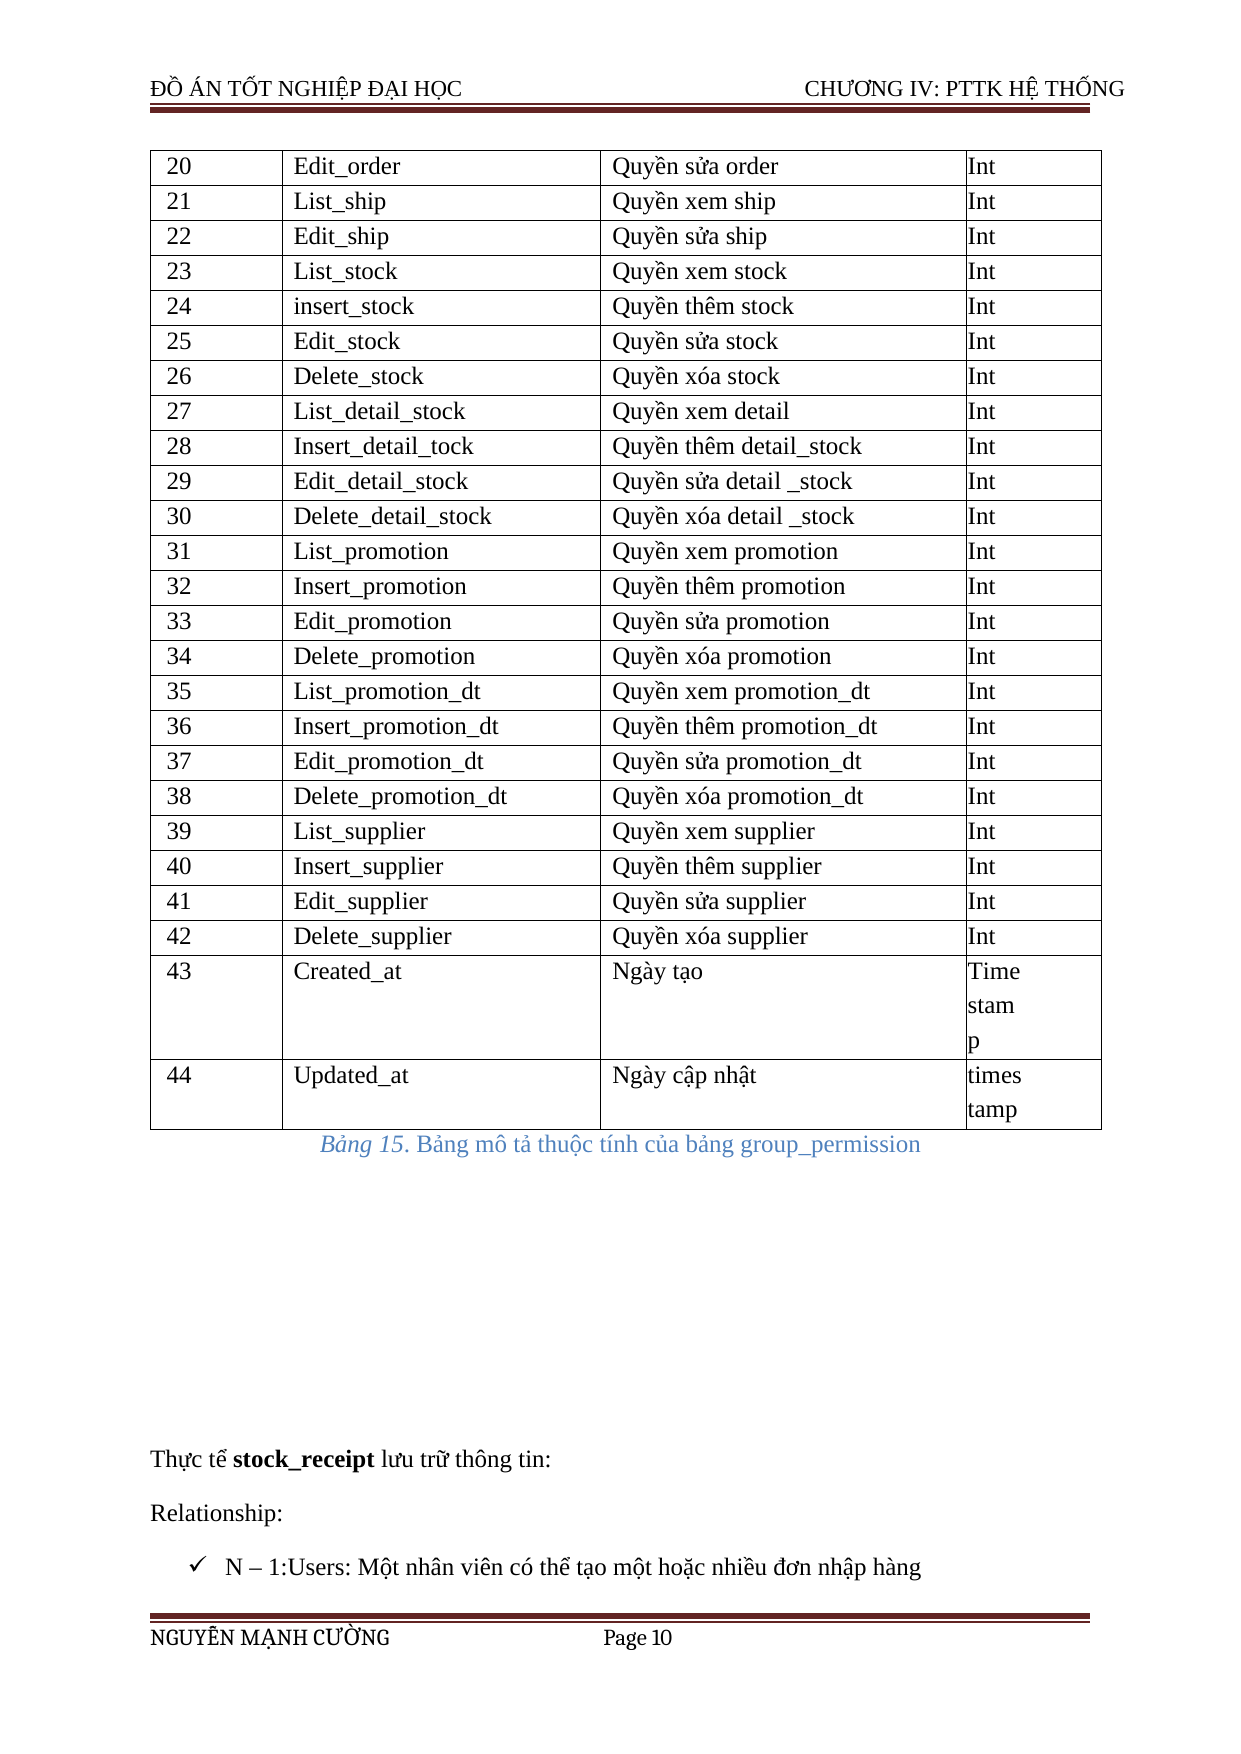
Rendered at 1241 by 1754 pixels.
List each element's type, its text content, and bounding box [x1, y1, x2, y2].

table_cell Created_at [283, 956, 600, 1059]
table_cell Int [967, 291, 1101, 325]
table_cell Quyền sửa detail _stock [601, 466, 966, 500]
table_cell 39 [151, 816, 282, 850]
table_cell Int [967, 851, 1101, 885]
text Relationship: [150, 1498, 1090, 1527]
text Bảng 15. Bảng mô tả thuộc tính của bảng group_permission [150, 1130, 1090, 1158]
table_cell Edit_detail_stock [283, 466, 600, 500]
table_cell Int [967, 606, 1101, 640]
table_cell Quyền xóa stock [601, 361, 966, 395]
table_cell Ngày tạo [601, 956, 966, 1059]
table_cell Delete_stock [283, 361, 600, 395]
table_cell 32 [151, 571, 282, 605]
table_cell Quyền thêm promotion_dt [601, 711, 966, 745]
table_cell Edit_promotion_dt [283, 746, 600, 780]
table_cell 21 [151, 186, 282, 220]
table_cell Int [967, 431, 1101, 465]
table_cell List_detail_stock [283, 396, 600, 430]
table_cell Insert_detail_tock [283, 431, 600, 465]
table_cell Quyền sửa stock [601, 326, 966, 360]
table_cell 20 [151, 151, 282, 185]
table_cell Insert_supplier [283, 851, 600, 885]
table_cell Delete_detail_stock [283, 501, 600, 535]
table_cell Int [967, 501, 1101, 535]
table_cell Int [967, 746, 1101, 780]
table_cell Delete_supplier [283, 921, 600, 955]
table_cell 25 [151, 326, 282, 360]
table_cell Delete_promotion_dt [283, 781, 600, 815]
table_cell Quyền xóa detail _stock [601, 501, 966, 535]
table_cell 38 [151, 781, 282, 815]
table_cell Int [967, 186, 1101, 220]
table_cell Quyền xem ship [601, 186, 966, 220]
table_cell 33 [151, 606, 282, 640]
table_cell Int [967, 921, 1101, 955]
table_cell Quyền thêm detail_stock [601, 431, 966, 465]
table_cell Int [967, 256, 1101, 290]
table_cell Int [967, 151, 1101, 185]
table_cell 44 [151, 1060, 282, 1128]
table_cell 23 [151, 256, 282, 290]
table_cell Quyền xóa promotion [601, 641, 966, 675]
text Thực tể stock_receipt lưu trữ thông tin: [150, 1444, 1090, 1473]
table_cell Quyền sửa ship [601, 221, 966, 255]
table_cell 43 [151, 956, 282, 1059]
table_cell Edit_ship [283, 221, 600, 255]
table_cell Ngày cập nhật [601, 1060, 966, 1128]
table_cell Int [967, 711, 1101, 745]
table_cell List_promotion_dt [283, 676, 600, 710]
table_cell Insert_promotion [283, 571, 600, 605]
list N – 1:Users: Một nhân viên có thể tạo một hoặc nhiều đơn nhập hàng [187, 1552, 1090, 1581]
table_cell 26 [151, 361, 282, 395]
table_cell List_supplier [283, 816, 600, 850]
table_cell Int [967, 886, 1101, 920]
table_cell List_ship [283, 186, 600, 220]
table_cell Quyền xem supplier [601, 816, 966, 850]
table_cell Quyền sửa supplier [601, 886, 966, 920]
table_cell Delete_promotion [283, 641, 600, 675]
table_cell 29 [151, 466, 282, 500]
table_cell 37 [151, 746, 282, 780]
table_cell 40 [151, 851, 282, 885]
table_cell 41 [151, 886, 282, 920]
table_cell Edit_supplier [283, 886, 600, 920]
table_cell Quyền thêm stock [601, 291, 966, 325]
table_cell Quyền xem stock [601, 256, 966, 290]
table_cell Edit_promotion [283, 606, 600, 640]
table_cell List_promotion [283, 536, 600, 570]
table_cell Int [967, 326, 1101, 360]
table_cell Quyền sửa promotion_dt [601, 746, 966, 780]
table_cell Int [967, 781, 1101, 815]
table_cell Int [967, 221, 1101, 255]
table_cell 22 [151, 221, 282, 255]
table_cell 24 [151, 291, 282, 325]
table_cell Quyền xem promotion_dt [601, 676, 966, 710]
table_cell Quyền sửa promotion [601, 606, 966, 640]
table_cell 28 [151, 431, 282, 465]
table_cell 34 [151, 641, 282, 675]
table_cell Quyền xem detail [601, 396, 966, 430]
table_cell timestamp [967, 1060, 1101, 1128]
table_cell List_stock [283, 256, 600, 290]
table_cell Quyền thêm supplier [601, 851, 966, 885]
table_cell 30 [151, 501, 282, 535]
table_cell Int [967, 396, 1101, 430]
table_cell Quyền xóa supplier [601, 921, 966, 955]
table_cell Timestamp [967, 956, 1101, 1059]
table_cell Int [967, 676, 1101, 710]
table_cell Insert_promotion_dt [283, 711, 600, 745]
table_cell 42 [151, 921, 282, 955]
table_cell Quyền xóa promotion_dt [601, 781, 966, 815]
table_cell Int [967, 571, 1101, 605]
table_cell 35 [151, 676, 282, 710]
table_cell Quyền xem promotion [601, 536, 966, 570]
table_cell Quyền sửa order [601, 151, 966, 185]
table_cell Int [967, 361, 1101, 395]
table_cell Int [967, 536, 1101, 570]
table_cell 36 [151, 711, 282, 745]
table_cell 27 [151, 396, 282, 430]
table_cell 31 [151, 536, 282, 570]
table_cell Edit_stock [283, 326, 600, 360]
table_cell insert_stock [283, 291, 600, 325]
table_cell Updated_at [283, 1060, 600, 1128]
table_cell Quyền thêm promotion [601, 571, 966, 605]
table_cell Int [967, 466, 1101, 500]
table_cell Int [967, 816, 1101, 850]
table_cell Edit_order [283, 151, 600, 185]
table_cell Int [967, 641, 1101, 675]
